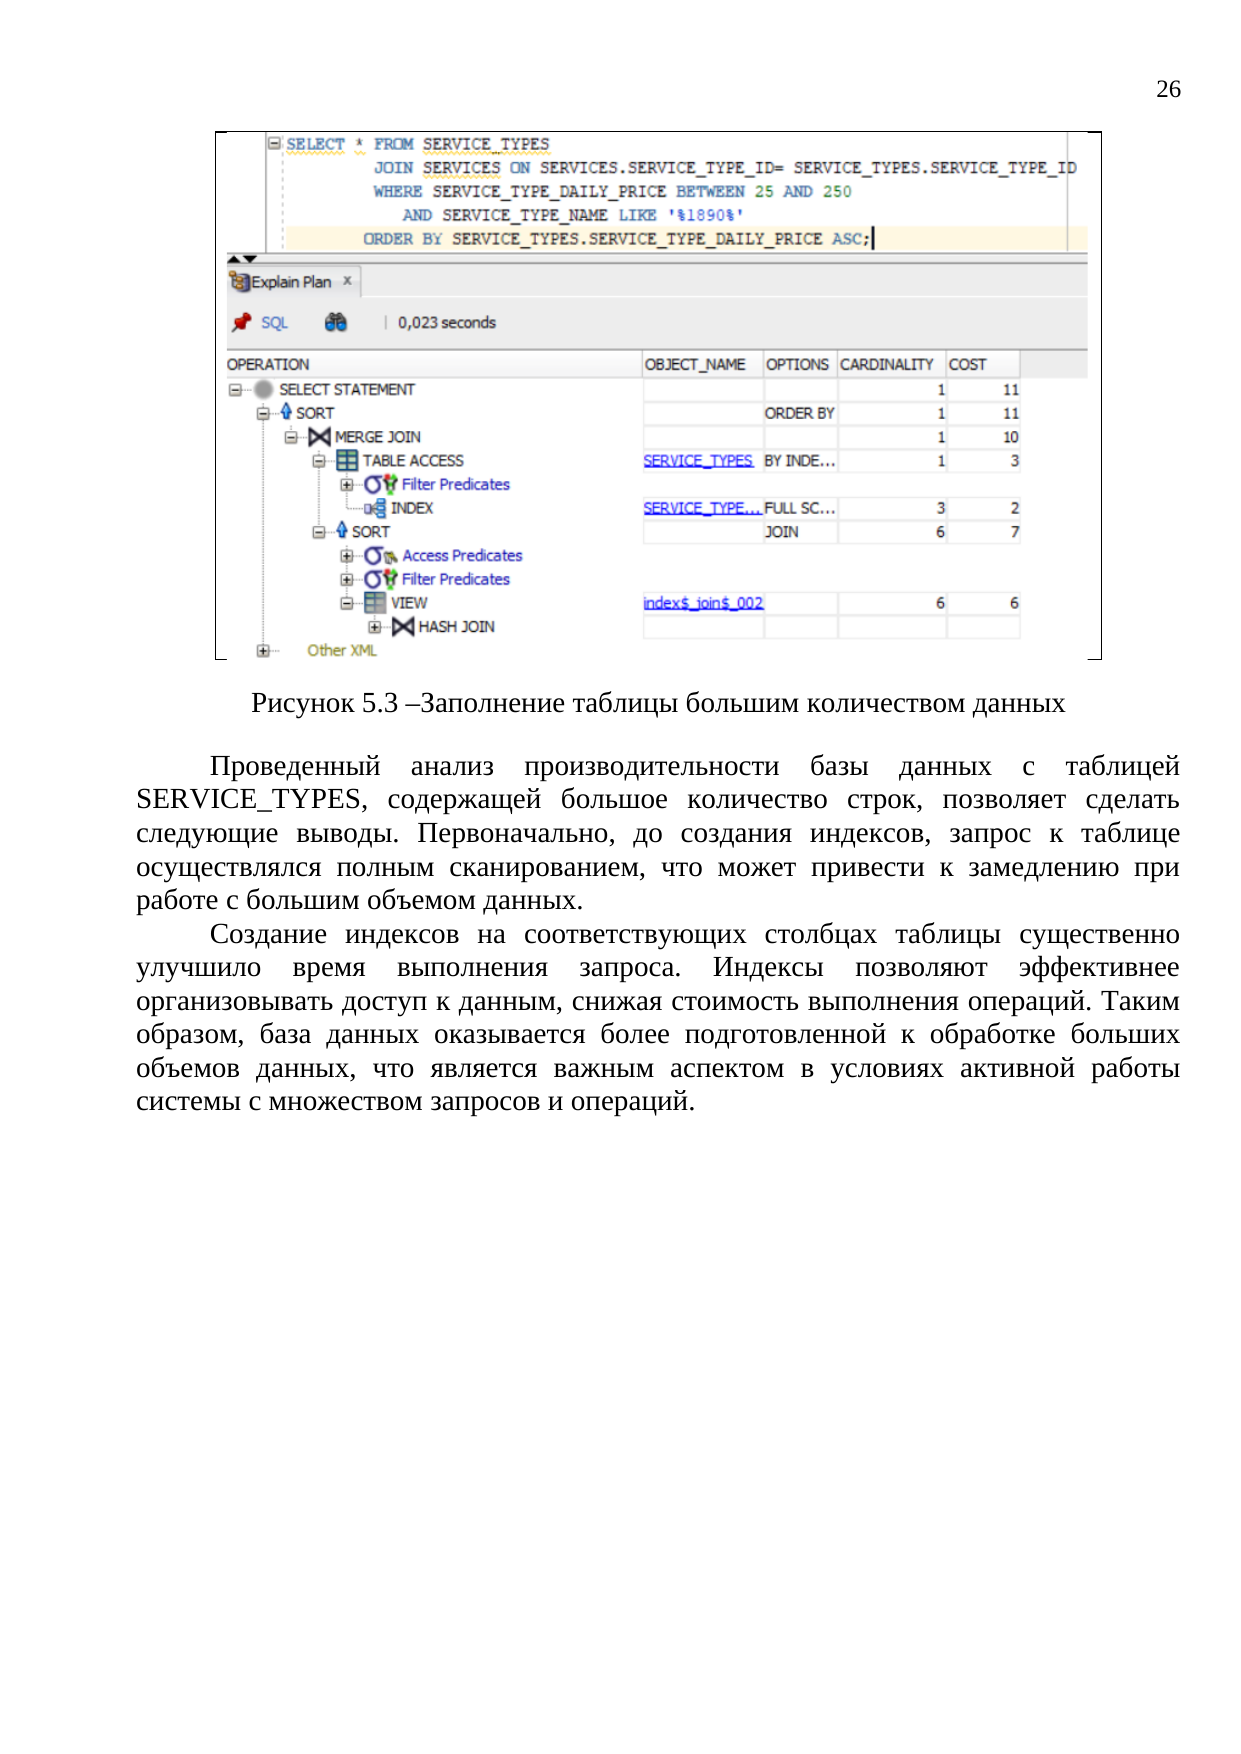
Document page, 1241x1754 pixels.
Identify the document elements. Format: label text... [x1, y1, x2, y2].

picture [226, 132, 1088, 660]
table_header [216, 133, 226, 659]
table_header [1088, 133, 1101, 659]
text Рисунок 5.3 –Заполнение таблицы большим количеством данных [136, 685, 1181, 719]
text Проведенный анализ производительности базы данных с таблицей SERVICE_TYPES, содержащей большое количество строк, позволяет сделать следующие выводы. Первоначально, до создания индексов, запрос к таблице осуществлялся полным сканированием, что может привести к замедлению при работе с большим объемом данных. [136, 748, 1181, 916]
text Создание индексов на соответствующих столбцах таблицы существенно улучшило время выполнения запроса. Индексы позволяют эффективнее организовывать доступ к данным, снижая стоимость выполнения операций. Таким образом, база данных оказывается более подготовленной к обработке больших объемов данных, что является важным аспектом в условиях активной работы системы с множеством запросов и операций. [136, 916, 1181, 1117]
